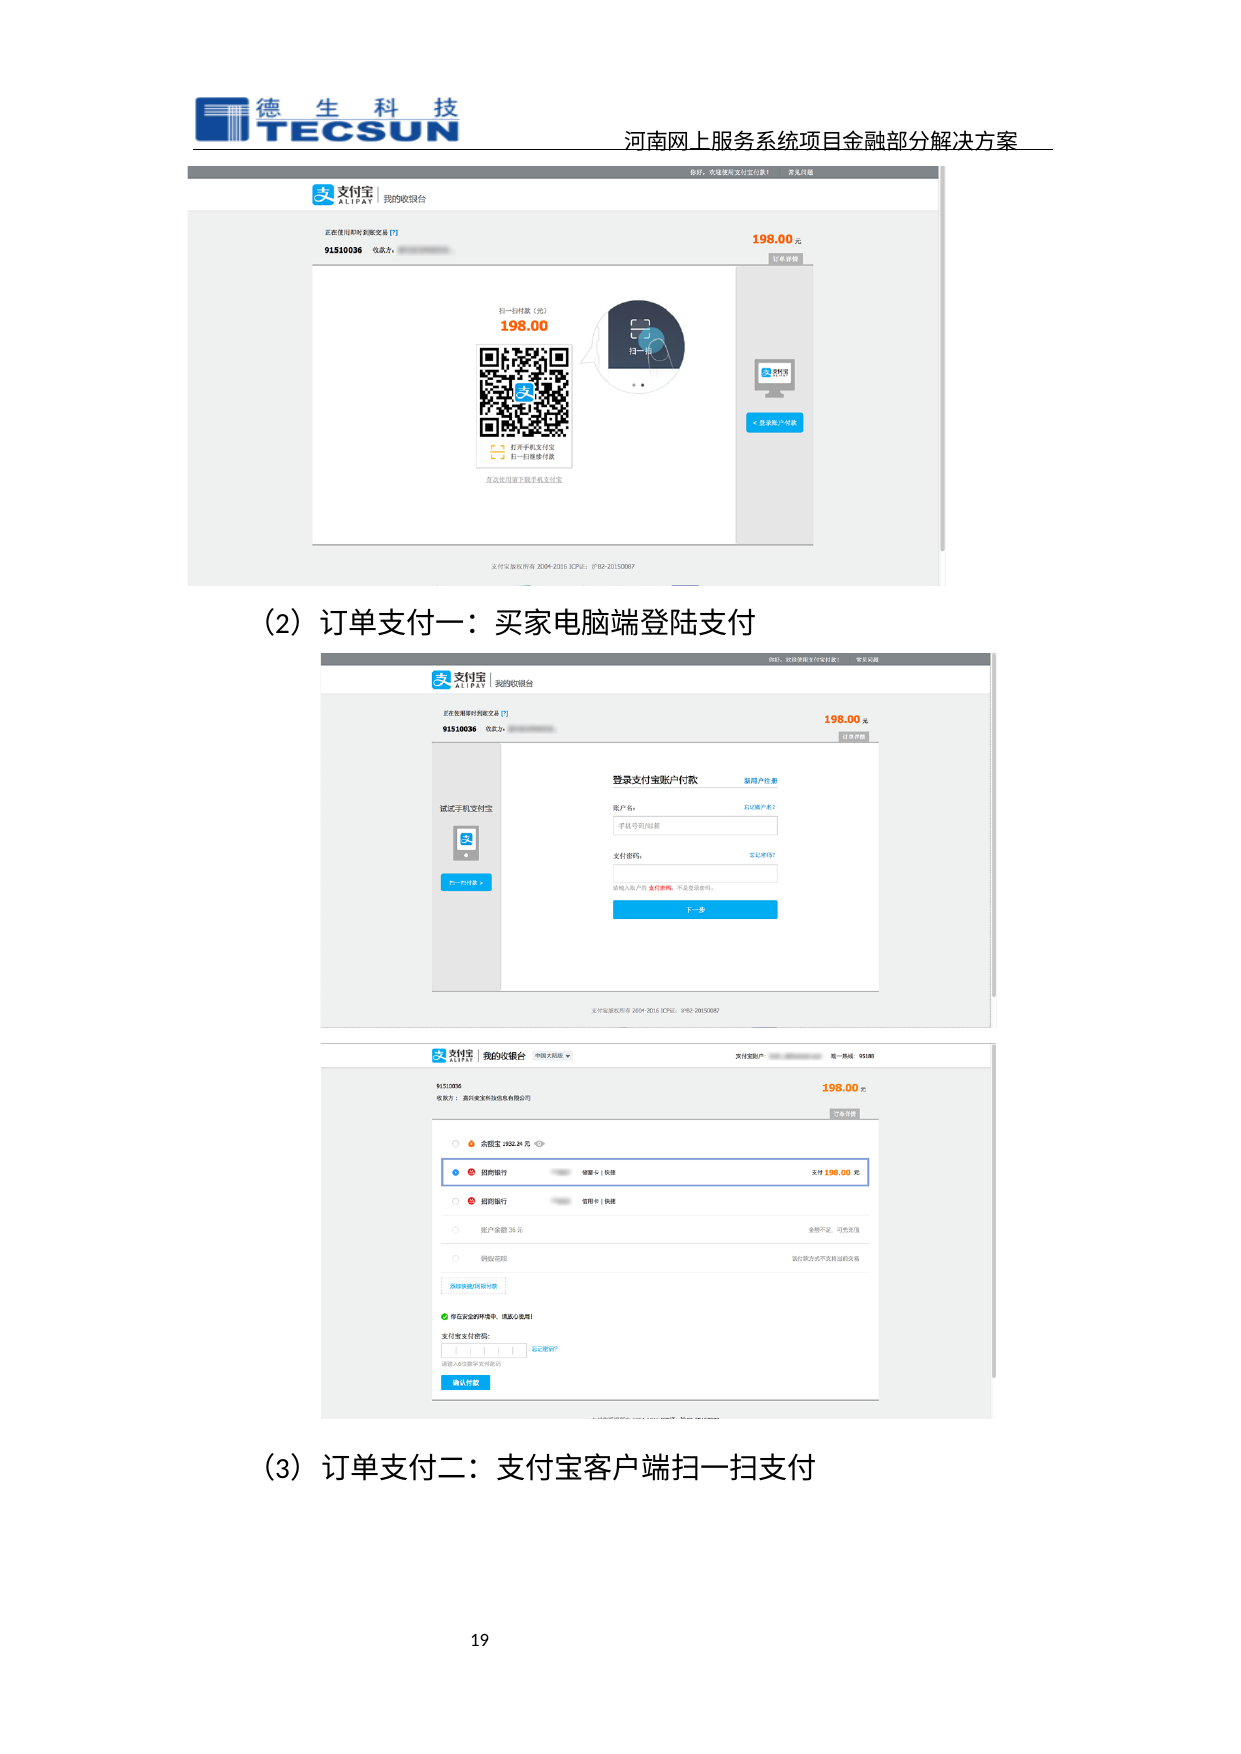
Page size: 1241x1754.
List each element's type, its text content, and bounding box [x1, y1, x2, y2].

picture [320, 653, 997, 1028]
list 订单支付二：支付宝客户端扫一扫支付 [246, 1433, 1053, 1498]
picture [187, 166, 946, 586]
picture [187, 90, 539, 150]
picture [320, 1043, 997, 1419]
text （2）订单支付一：买家电脑端登陆支付 [246, 588, 1053, 653]
